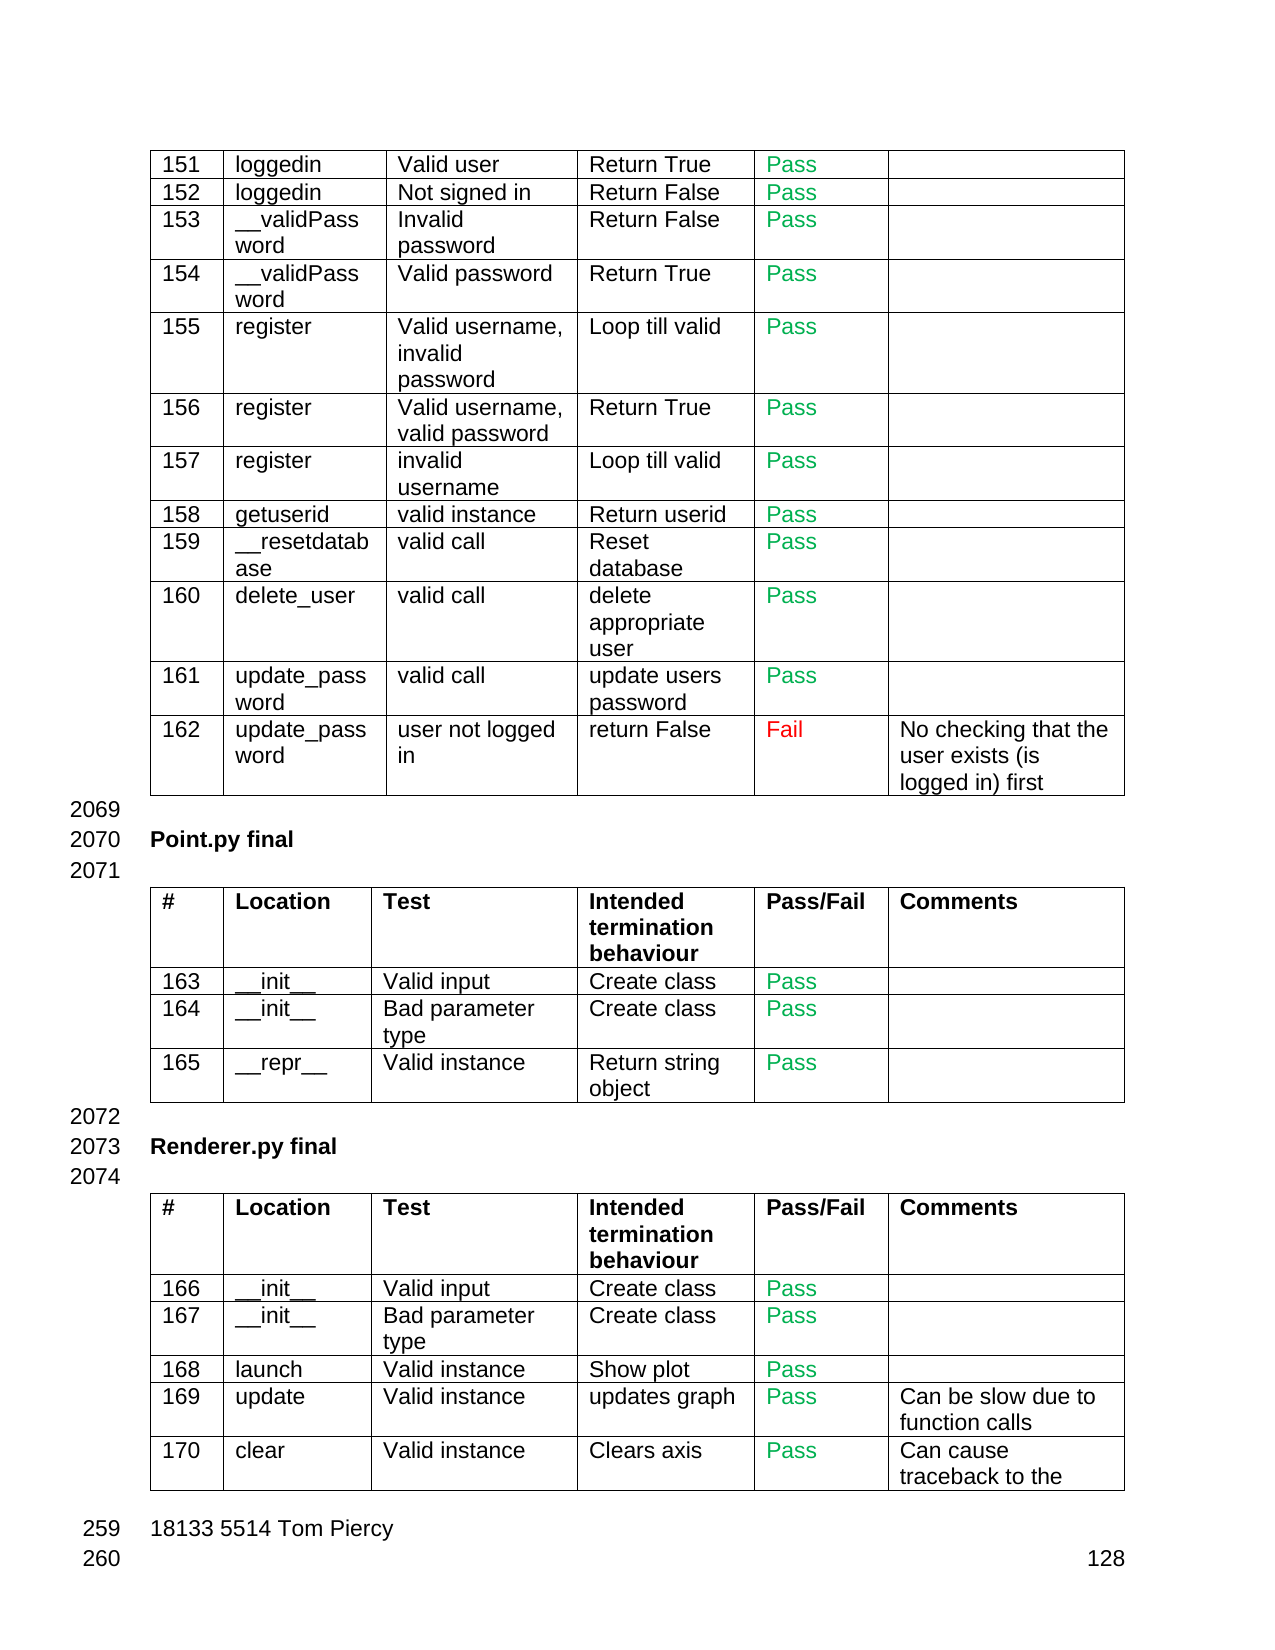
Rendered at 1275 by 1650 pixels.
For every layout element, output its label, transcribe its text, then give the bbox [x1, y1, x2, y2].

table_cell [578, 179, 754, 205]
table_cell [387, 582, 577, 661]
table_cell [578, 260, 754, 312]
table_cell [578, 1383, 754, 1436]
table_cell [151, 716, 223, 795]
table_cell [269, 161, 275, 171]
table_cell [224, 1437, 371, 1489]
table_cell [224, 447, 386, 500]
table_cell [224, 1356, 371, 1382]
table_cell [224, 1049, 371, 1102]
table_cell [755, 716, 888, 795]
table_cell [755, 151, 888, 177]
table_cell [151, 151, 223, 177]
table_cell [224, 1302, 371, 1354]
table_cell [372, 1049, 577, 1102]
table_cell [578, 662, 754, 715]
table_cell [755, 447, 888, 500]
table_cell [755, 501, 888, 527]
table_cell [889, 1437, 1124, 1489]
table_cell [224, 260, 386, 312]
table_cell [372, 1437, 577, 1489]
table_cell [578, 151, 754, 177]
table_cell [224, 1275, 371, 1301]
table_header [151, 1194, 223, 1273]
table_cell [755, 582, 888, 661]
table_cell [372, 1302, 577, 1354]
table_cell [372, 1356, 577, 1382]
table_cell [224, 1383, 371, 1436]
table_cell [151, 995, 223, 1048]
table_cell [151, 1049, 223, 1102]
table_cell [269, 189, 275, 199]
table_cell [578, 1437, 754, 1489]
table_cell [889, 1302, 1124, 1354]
text Renderer.py final [150, 1133, 1125, 1159]
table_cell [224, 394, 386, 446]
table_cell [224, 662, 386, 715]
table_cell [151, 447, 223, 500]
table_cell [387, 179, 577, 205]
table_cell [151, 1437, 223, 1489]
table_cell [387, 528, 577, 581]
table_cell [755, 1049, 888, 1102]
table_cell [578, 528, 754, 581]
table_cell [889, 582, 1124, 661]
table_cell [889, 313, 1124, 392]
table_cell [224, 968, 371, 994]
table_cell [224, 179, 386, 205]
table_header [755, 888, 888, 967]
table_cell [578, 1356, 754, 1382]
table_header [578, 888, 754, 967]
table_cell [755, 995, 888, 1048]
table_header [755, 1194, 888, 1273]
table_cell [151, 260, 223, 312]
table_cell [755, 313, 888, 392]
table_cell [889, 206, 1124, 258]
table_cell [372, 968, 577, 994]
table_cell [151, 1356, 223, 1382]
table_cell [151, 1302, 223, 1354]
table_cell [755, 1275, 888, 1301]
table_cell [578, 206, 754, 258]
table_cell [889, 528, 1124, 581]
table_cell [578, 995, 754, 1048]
text Point.py final [150, 826, 1125, 853]
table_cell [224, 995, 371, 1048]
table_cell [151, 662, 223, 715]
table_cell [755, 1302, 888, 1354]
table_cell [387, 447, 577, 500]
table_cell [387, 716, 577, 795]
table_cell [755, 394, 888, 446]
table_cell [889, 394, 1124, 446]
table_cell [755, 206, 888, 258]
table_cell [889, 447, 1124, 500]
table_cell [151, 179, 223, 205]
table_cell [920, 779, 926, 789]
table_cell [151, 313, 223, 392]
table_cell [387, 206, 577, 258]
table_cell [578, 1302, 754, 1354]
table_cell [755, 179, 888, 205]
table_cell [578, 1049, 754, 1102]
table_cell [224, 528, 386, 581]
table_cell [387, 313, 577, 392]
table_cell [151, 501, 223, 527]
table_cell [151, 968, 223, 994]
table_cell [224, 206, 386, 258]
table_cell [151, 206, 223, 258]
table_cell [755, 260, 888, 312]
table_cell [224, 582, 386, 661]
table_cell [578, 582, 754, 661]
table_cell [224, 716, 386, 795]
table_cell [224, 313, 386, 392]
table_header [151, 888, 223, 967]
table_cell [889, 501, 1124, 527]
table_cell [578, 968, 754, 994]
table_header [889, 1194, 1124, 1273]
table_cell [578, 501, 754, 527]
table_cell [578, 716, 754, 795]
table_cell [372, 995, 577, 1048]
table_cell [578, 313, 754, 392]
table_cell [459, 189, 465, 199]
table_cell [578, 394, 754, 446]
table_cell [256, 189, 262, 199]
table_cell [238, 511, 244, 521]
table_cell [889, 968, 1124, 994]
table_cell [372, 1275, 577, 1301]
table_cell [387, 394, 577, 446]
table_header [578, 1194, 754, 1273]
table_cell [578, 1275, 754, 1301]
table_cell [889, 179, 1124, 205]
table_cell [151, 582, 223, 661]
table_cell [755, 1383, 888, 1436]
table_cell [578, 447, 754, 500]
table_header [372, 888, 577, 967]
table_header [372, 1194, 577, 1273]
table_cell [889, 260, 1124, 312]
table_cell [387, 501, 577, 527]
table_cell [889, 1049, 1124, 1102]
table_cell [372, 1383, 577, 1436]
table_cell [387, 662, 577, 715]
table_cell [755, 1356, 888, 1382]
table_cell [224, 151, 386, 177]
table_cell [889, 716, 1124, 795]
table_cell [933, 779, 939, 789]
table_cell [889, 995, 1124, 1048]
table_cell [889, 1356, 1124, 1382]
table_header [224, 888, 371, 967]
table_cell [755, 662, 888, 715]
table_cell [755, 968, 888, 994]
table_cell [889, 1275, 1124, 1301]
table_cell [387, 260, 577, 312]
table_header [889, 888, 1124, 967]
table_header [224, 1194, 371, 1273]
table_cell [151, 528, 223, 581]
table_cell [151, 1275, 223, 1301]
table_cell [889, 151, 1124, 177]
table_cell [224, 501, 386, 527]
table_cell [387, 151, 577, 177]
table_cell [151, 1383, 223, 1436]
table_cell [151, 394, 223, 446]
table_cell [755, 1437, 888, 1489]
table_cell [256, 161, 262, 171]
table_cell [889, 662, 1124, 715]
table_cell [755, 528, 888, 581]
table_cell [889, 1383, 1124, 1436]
